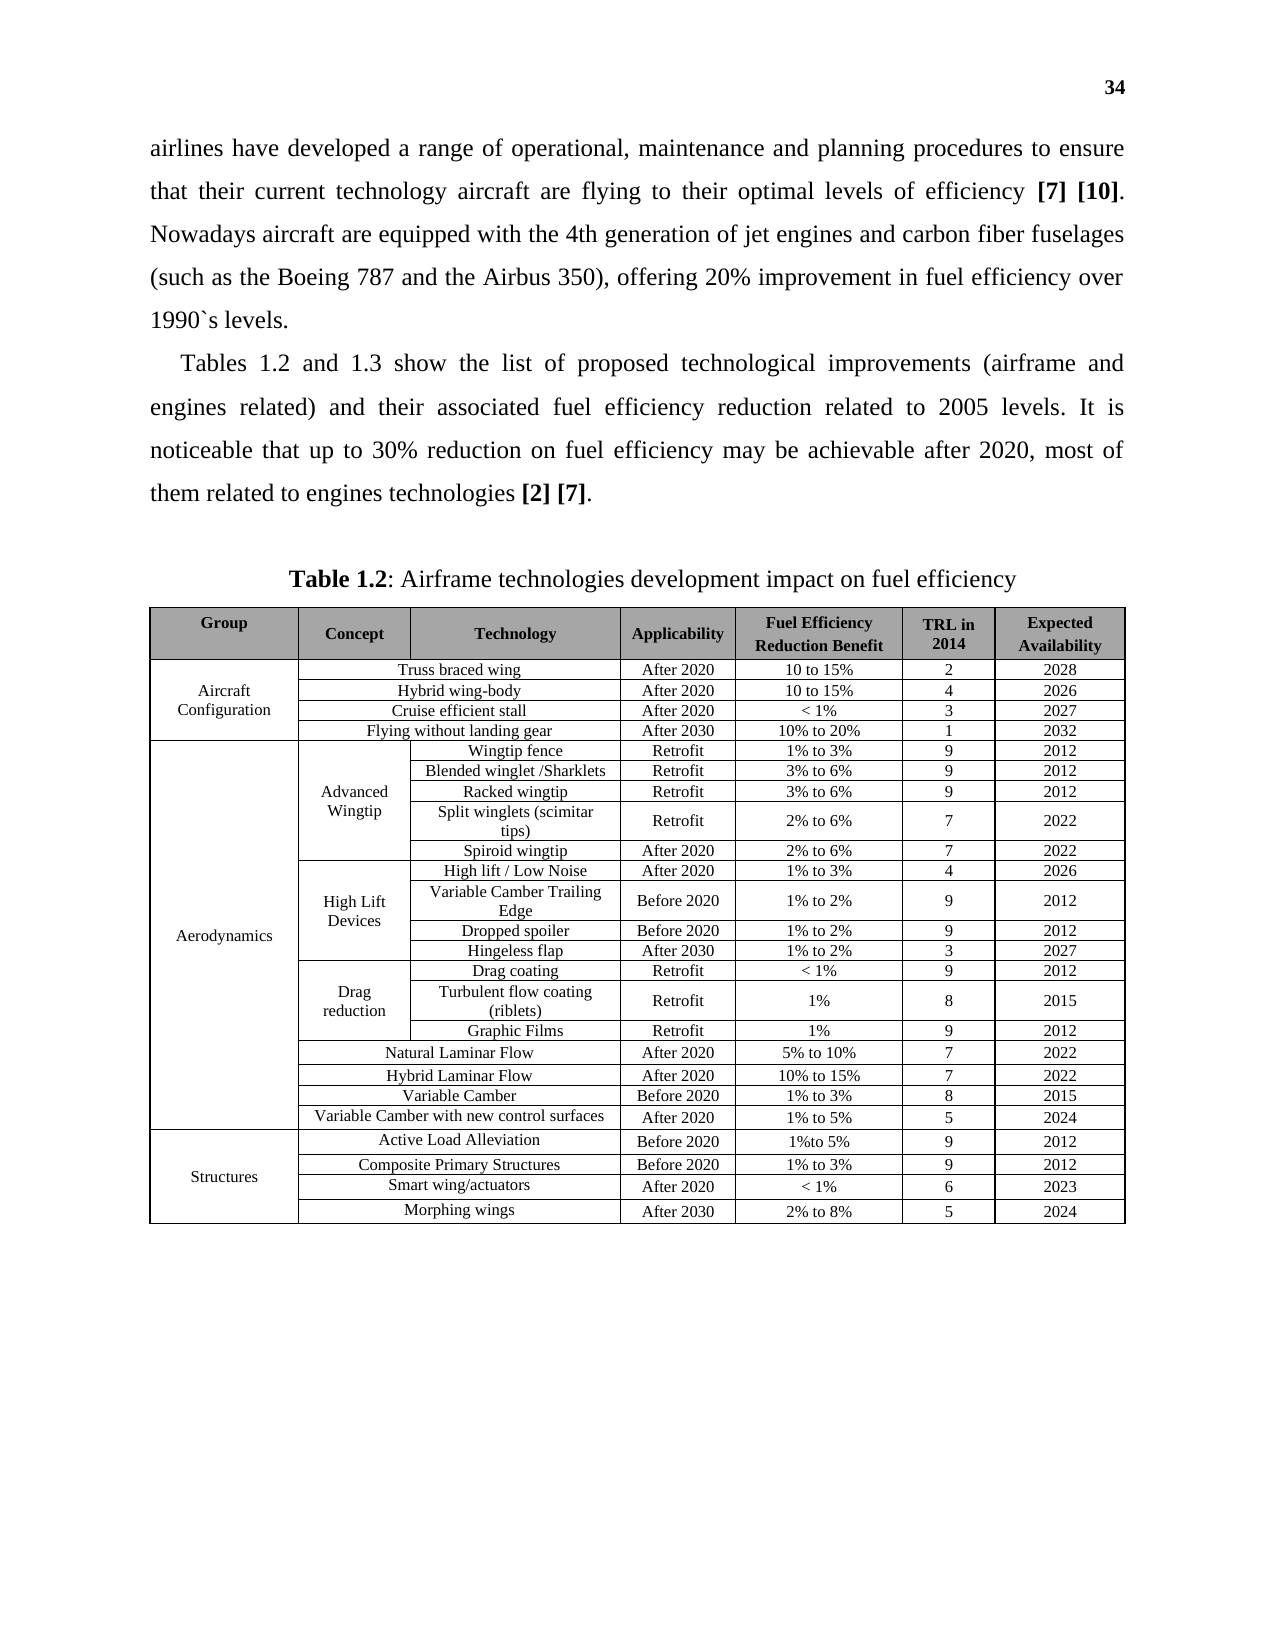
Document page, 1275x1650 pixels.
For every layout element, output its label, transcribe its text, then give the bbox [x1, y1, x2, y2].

table_header Group [151, 608, 298, 659]
table_cell 1% to 2% [736, 881, 902, 920]
table_cell 4 [903, 680, 994, 699]
table_cell Retrofit [621, 761, 735, 780]
table_cell 2015 [996, 1086, 1124, 1105]
table_cell Wingtip fence [411, 741, 620, 760]
table_cell 3% to 6% [736, 781, 902, 801]
table_cell 5 [903, 1200, 994, 1223]
table_cell Spiroid wingtip [411, 841, 620, 860]
table_cell Blended winglet /Sharklets [411, 761, 620, 780]
table_cell 1% to 2% [736, 941, 902, 960]
table_cell 1 [903, 721, 994, 740]
table_header Fuel Efficiency Reduction Benefit [736, 608, 902, 659]
table_cell 1% to 2% [736, 921, 902, 940]
table_cell 2024 [996, 1200, 1124, 1223]
table_cell 10% to 15% [736, 1065, 902, 1084]
table_cell Before 2020 [621, 1130, 735, 1153]
table_header Applicability [621, 608, 735, 659]
table_cell 10 to 15% [736, 660, 902, 679]
table_cell Racked wingtip [411, 781, 620, 801]
table_cell After 2020 [621, 861, 735, 880]
table_cell 4 [903, 861, 994, 880]
table_cell 9 [903, 781, 994, 801]
table_cell High Lift Devices [299, 861, 410, 960]
table_cell 7 [903, 802, 994, 840]
table_cell 1% to 3% [736, 1086, 902, 1105]
table_cell 5% to 10% [736, 1041, 902, 1064]
table_cell Flying without landing gear [299, 721, 620, 740]
table_cell Retrofit [621, 741, 735, 760]
table_cell 2012 [996, 1021, 1124, 1040]
table_cell Drag coating [411, 961, 620, 980]
table_cell Before 2020 [621, 1086, 735, 1105]
table_cell After 2020 [621, 841, 735, 860]
table_cell 1% to 5% [736, 1106, 902, 1129]
table_cell < 1% [736, 1175, 902, 1199]
table_cell Smart wing/actuators [299, 1175, 620, 1199]
table_cell Truss braced wing [299, 660, 620, 679]
table_cell 2% to 6% [736, 802, 902, 840]
table_cell Hingeless flap [411, 941, 620, 960]
table_cell Composite Primary Structures [299, 1155, 620, 1174]
table_cell 2012 [996, 961, 1124, 980]
table_cell After 2020 [621, 701, 735, 720]
table_header Concept [299, 608, 410, 659]
table_cell After 2030 [621, 721, 735, 740]
table_cell Retrofit [621, 961, 735, 980]
table_cell Aerodynamics [151, 741, 298, 1129]
table_cell 1% to 3% [736, 741, 902, 760]
table_cell 9 [903, 1021, 994, 1040]
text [150, 133, 1125, 334]
table_cell Morphing wings [299, 1200, 620, 1223]
table_cell Turbulent flow coating (riblets) [411, 981, 620, 1020]
table_cell Variable Camber Trailing Edge [411, 881, 620, 920]
table_cell Retrofit [621, 981, 735, 1020]
table_cell 2022 [996, 841, 1124, 860]
table_cell 9 [903, 921, 994, 940]
table_cell 2012 [996, 781, 1124, 801]
table_cell 2026 [996, 680, 1124, 699]
table_cell 2028 [996, 660, 1124, 679]
table_cell 3 [903, 701, 994, 720]
table_cell 7 [903, 841, 994, 860]
table_cell 2012 [996, 1130, 1124, 1153]
table_cell 2024 [996, 1106, 1124, 1129]
table_cell Structures [151, 1130, 298, 1223]
table_cell After 2020 [621, 660, 735, 679]
table_cell 7 [903, 1041, 994, 1064]
table_cell < 1% [736, 961, 902, 980]
table_cell 2012 [996, 921, 1124, 940]
table_cell 5 [903, 1106, 994, 1129]
table_cell High lift / Low Noise [411, 861, 620, 880]
table_cell After 2020 [621, 680, 735, 699]
table_cell Variable Camber with new control surfaces [299, 1106, 620, 1129]
table_cell 9 [903, 761, 994, 780]
table_cell 9 [903, 1155, 994, 1174]
table_cell 2026 [996, 861, 1124, 880]
table_cell 10 to 15% [736, 680, 902, 699]
table_cell Aircraft Configuration [151, 660, 298, 740]
table_cell 6 [903, 1175, 994, 1199]
table_cell Natural Laminar Flow [299, 1041, 620, 1064]
table_cell Retrofit [621, 781, 735, 801]
table_cell 2022 [996, 802, 1124, 840]
table_cell 2032 [996, 721, 1124, 740]
table_cell Cruise efficient stall [299, 701, 620, 720]
table_cell 9 [903, 881, 994, 920]
table_cell 2% to 8% [736, 1200, 902, 1223]
table_cell 2027 [996, 701, 1124, 720]
table_cell 9 [903, 1130, 994, 1153]
table_cell 1% to 3% [736, 861, 902, 880]
table_cell Drag reduction [299, 961, 410, 1040]
table_cell 2012 [996, 881, 1124, 920]
table_cell 2012 [996, 761, 1124, 780]
table_cell 7 [903, 1065, 994, 1084]
table_cell Dropped spoiler [411, 921, 620, 940]
table_cell 3 [903, 941, 994, 960]
table_cell After 2030 [621, 1200, 735, 1223]
table_cell 2 [903, 660, 994, 679]
table_cell 2012 [996, 1155, 1124, 1174]
table_cell 9 [903, 961, 994, 980]
table_cell 1% [736, 1021, 902, 1040]
table_cell Variable Camber [299, 1086, 620, 1105]
table_cell 1%to 5% [736, 1130, 902, 1153]
table_cell 2012 [996, 741, 1124, 760]
table_cell After 2020 [621, 1041, 735, 1064]
table_cell After 2020 [621, 1106, 735, 1129]
table_cell Before 2020 [621, 921, 735, 940]
table_cell 2022 [996, 1065, 1124, 1084]
table_cell 8 [903, 1086, 994, 1105]
table_cell Retrofit [621, 1021, 735, 1040]
table_cell 2027 [996, 941, 1124, 960]
table_cell 2015 [996, 981, 1124, 1020]
text Table 1.2: Airframe technologies development impact on fuel efficiency [150, 564, 1125, 593]
table_cell Advanced Wingtip [299, 741, 410, 860]
table_cell Active Load Alleviation [299, 1130, 620, 1153]
table_cell Before 2020 [621, 1155, 735, 1174]
table_cell After 2020 [621, 1175, 735, 1199]
table_cell After 2030 [621, 941, 735, 960]
table_cell Graphic Films [411, 1021, 620, 1040]
table_cell Split winglets (scimitar tips) [411, 802, 620, 840]
text Tables 1.2 and 1.3 show the list of proposed technological improvements (airframe and engines related) and their associated fuel efficiency reduction related to 2005 levels. It is noticeable that up to 30% reduction on fuel efficiency may be achievable after 2020, most of them related to engines technologies . [150, 348, 1125, 507]
table_cell 2022 [996, 1041, 1124, 1064]
table_cell 2023 [996, 1175, 1124, 1199]
table_cell Hybrid wing-body [299, 680, 620, 699]
table_header Expected Availability [996, 608, 1124, 659]
table_cell 1% [736, 981, 902, 1020]
table_cell 8 [903, 981, 994, 1020]
table_cell 1% to 3% [736, 1155, 902, 1174]
table_cell 10% to 20% [736, 721, 902, 740]
table_cell 9 [903, 741, 994, 760]
table_cell Before 2020 [621, 881, 735, 920]
table_cell Hybrid Laminar Flow [299, 1065, 620, 1084]
table_cell 2% to 6% [736, 841, 902, 860]
table_cell After 2020 [621, 1065, 735, 1084]
table_header TRL in 2014 [903, 608, 994, 659]
table_cell Retrofit [621, 802, 735, 840]
table_cell 3% to 6% [736, 761, 902, 780]
table_header Technology [411, 608, 620, 659]
table_cell < 1% [736, 701, 902, 720]
